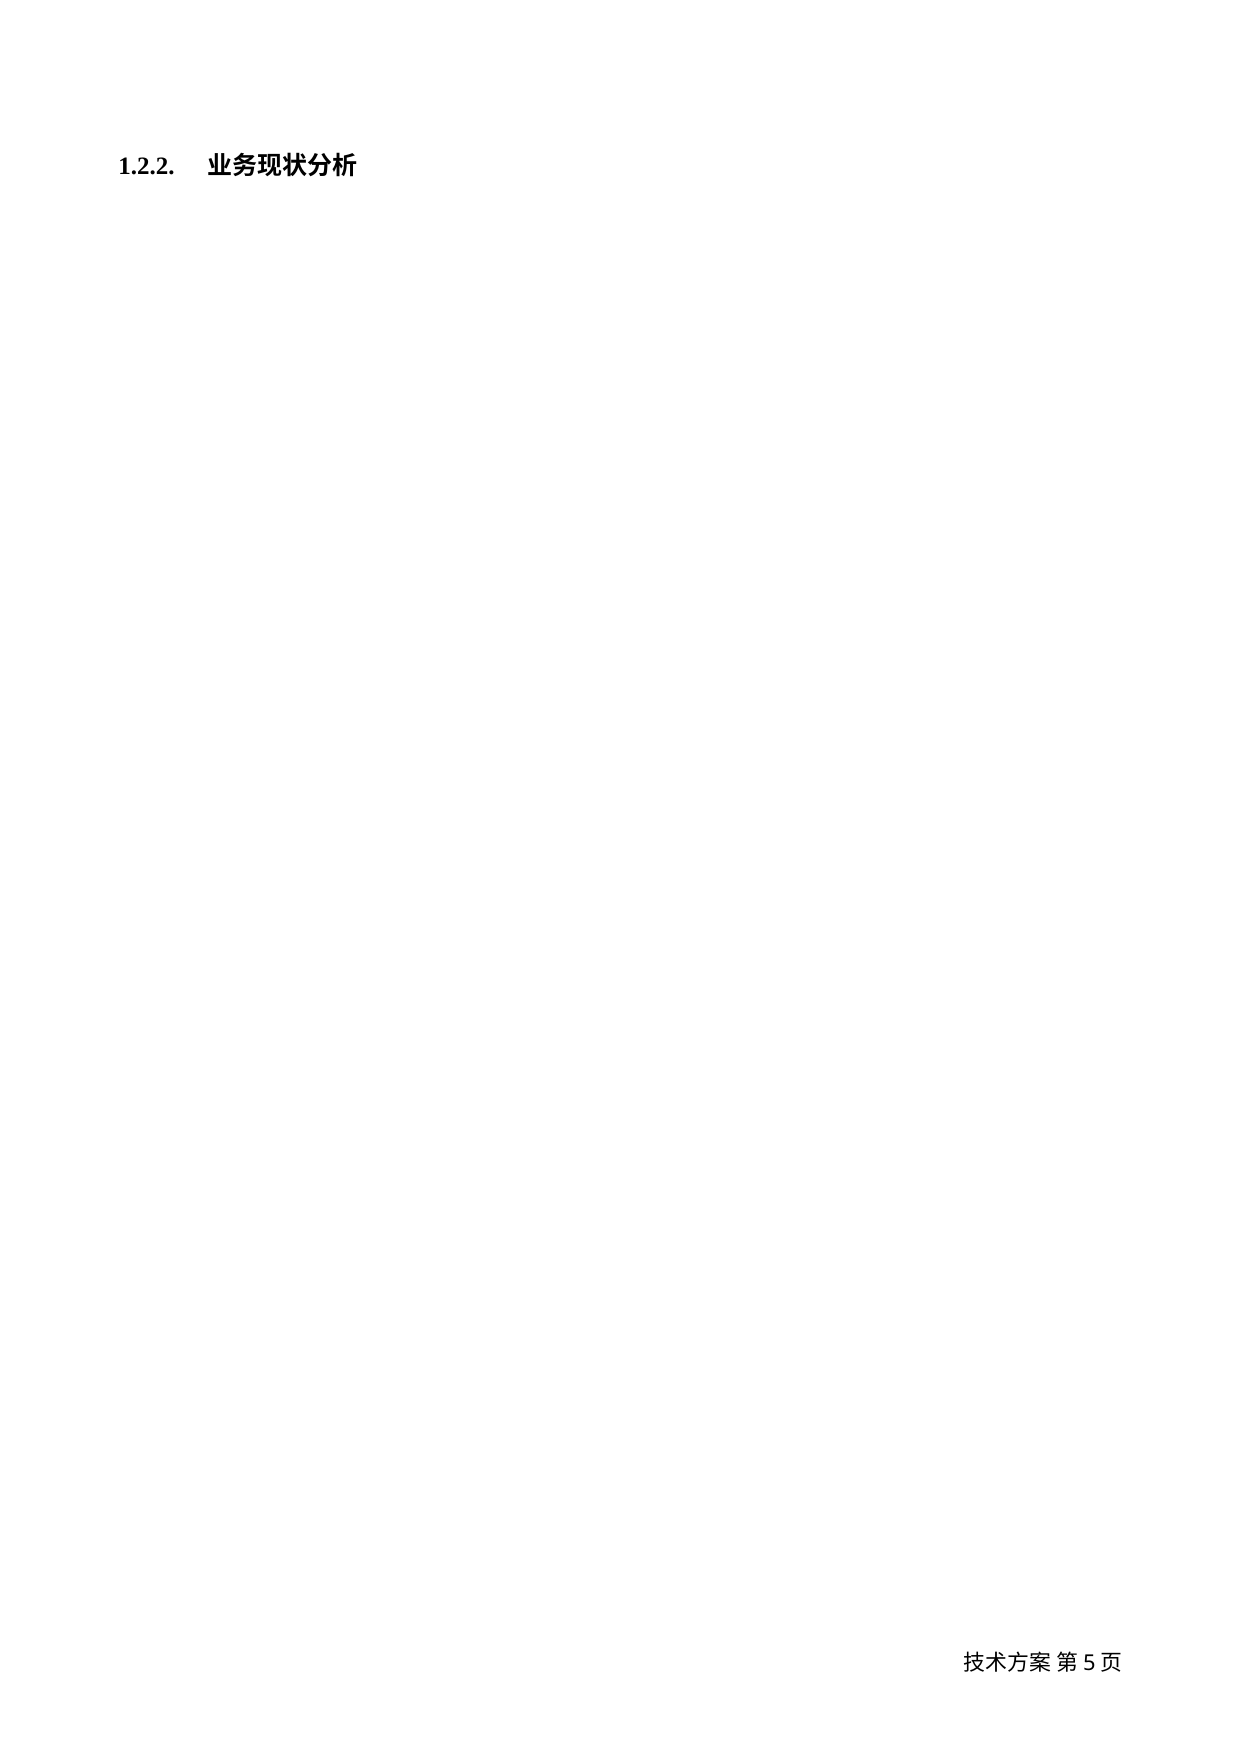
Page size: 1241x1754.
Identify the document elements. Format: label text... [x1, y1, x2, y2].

subtitle 业务现状分析 [118, 130, 1122, 198]
